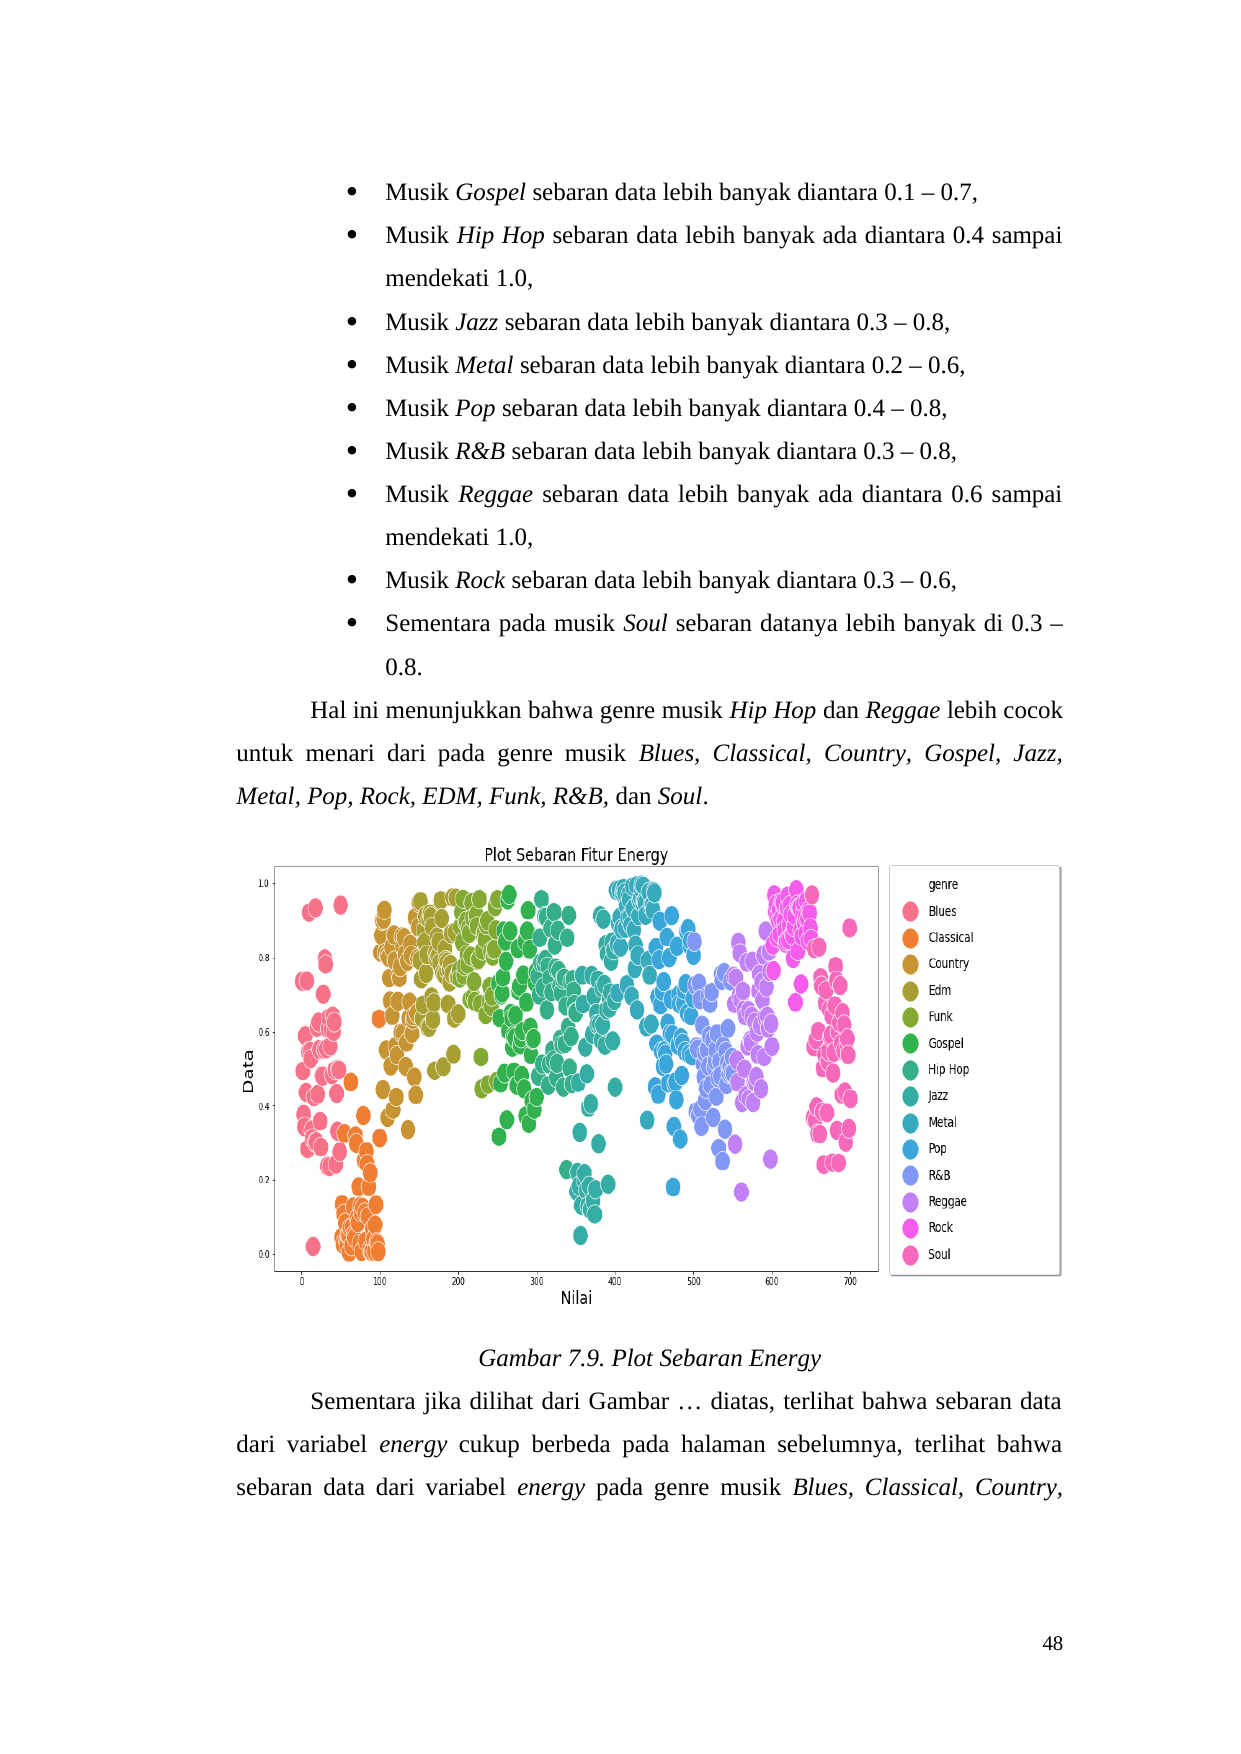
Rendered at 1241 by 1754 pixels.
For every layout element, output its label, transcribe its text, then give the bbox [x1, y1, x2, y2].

list Musik Pop sebaran data lebih banyak diantara 0.4 – 0.8, [348, 393, 1063, 422]
list Musik Reggae sebaran data lebih banyak ada diantara 0.6 sampai mendekati 1.0, [348, 479, 1063, 551]
picture [236, 840, 1063, 1314]
list Sementara pada musik Soul sebaran datanya lebih banyak di 0.3 – 0.8. [348, 608, 1063, 680]
list Musik Jazz sebaran data lebih banyak diantara 0.3 – 0.8, [348, 307, 1063, 335]
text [236, 1386, 1063, 1501]
list Musik Gospel sebaran data lebih banyak diantara 0.1 – 0.7, [348, 177, 1063, 206]
list Musik Hip Hop sebaran data lebih banyak ada diantara 0.4 sampai mendekati 1.0, [348, 220, 1063, 292]
list Musik Metal sebaran data lebih banyak diantara 0.2 – 0.6, [348, 350, 1063, 378]
text Hal ini menunjukkan bahwa genre musik Hip Hop dan Reggae lebih cocok untuk menari dari pada genre musik Blues, Classical, Country, Gospel, Jazz, Metal, Pop, Rock, EDM, Funk, R&B, dan Soul. [236, 695, 1063, 810]
text Gambar 7.9. Plot Sebaran Energy [236, 1343, 1063, 1372]
list Musik R&B sebaran data lebih banyak diantara 0.3 – 0.8, [348, 436, 1063, 465]
list Musik Rock sebaran data lebih banyak diantara 0.3 – 0.6, [348, 565, 1063, 594]
